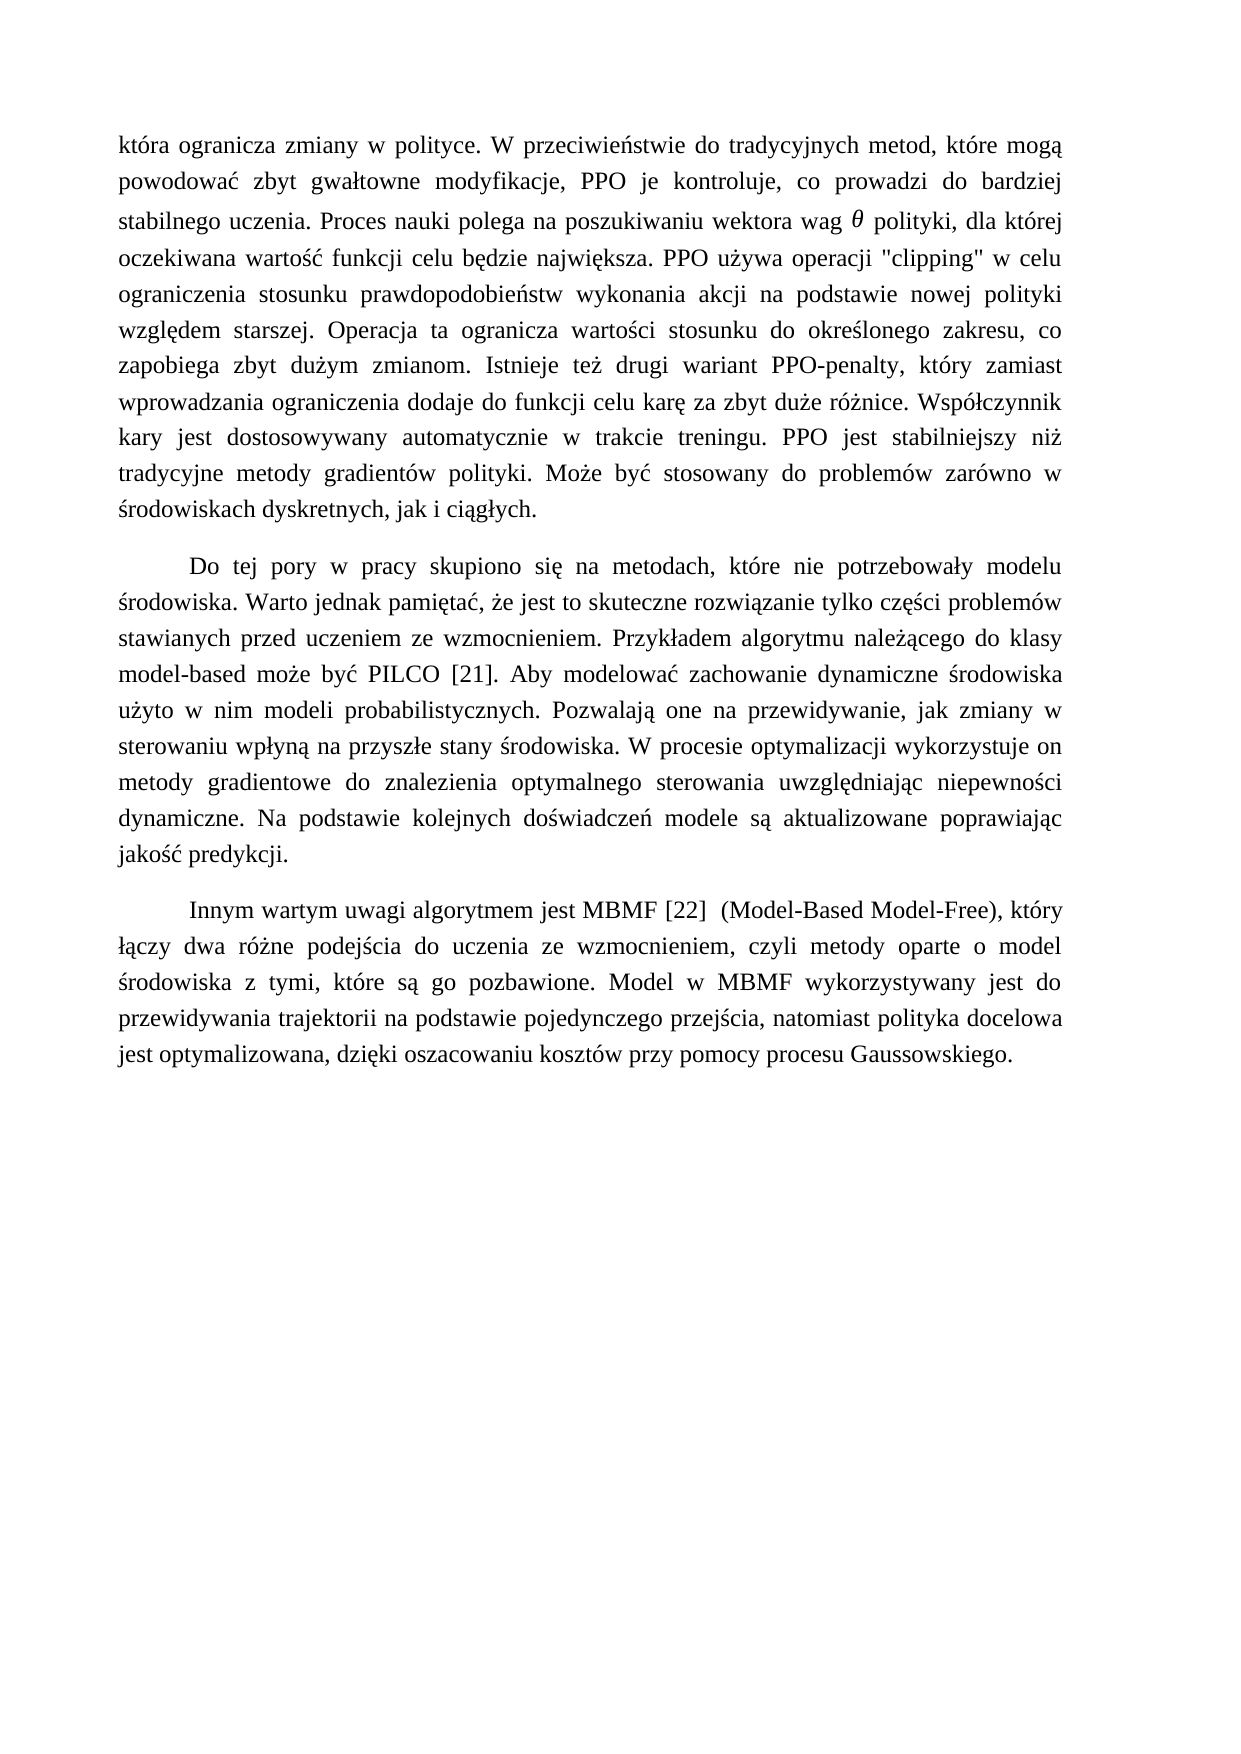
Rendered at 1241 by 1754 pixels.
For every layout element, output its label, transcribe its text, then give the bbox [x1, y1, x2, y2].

text Do tej pory w pracy skupiono się na metodach, które nie potrzebowały modelu środowiska. Warto jednak pamiętać, że jest to skuteczne rozwiązanie tylko części problemów stawianych przed uczeniem ze wzmocnieniem. Przykładem algorytmu należącego do klasy model-based może być PILCO [21]. Aby modelować zachowanie dynamiczne środowiska użyto w nim modeli probabilistycznych. Pozwalają one na przewidywanie, jak zmiany w sterowaniu wpłyną na przyszłe stany środowiska. W procesie optymalizacji wykorzystuje on metody gradientowe do znalezienia optymalnego sterowania uwzględniając niepewności dynamiczne. Na podstawie kolejnych doświadczeń modele są aktualizowane poprawiając jakość predykcji. [118, 551, 1063, 867]
text Innym wartym uwagi algorytmem jest MBMF [22] (Model-Based Model-Free), który łączy dwa różne podejścia do uczenia ze wzmocnieniem, czyli metody oparte o model środowiska z tymi, które są go pozbawione. Model w MBMF wykorzystywany jest do przewidywania trajektorii na podstawie pojedynczego przejścia, natomiast polityka docelowa jest optymalizowana, dzięki oszacowaniu kosztów przy pomocy procesu Gaussowskiego. [118, 895, 1063, 1068]
